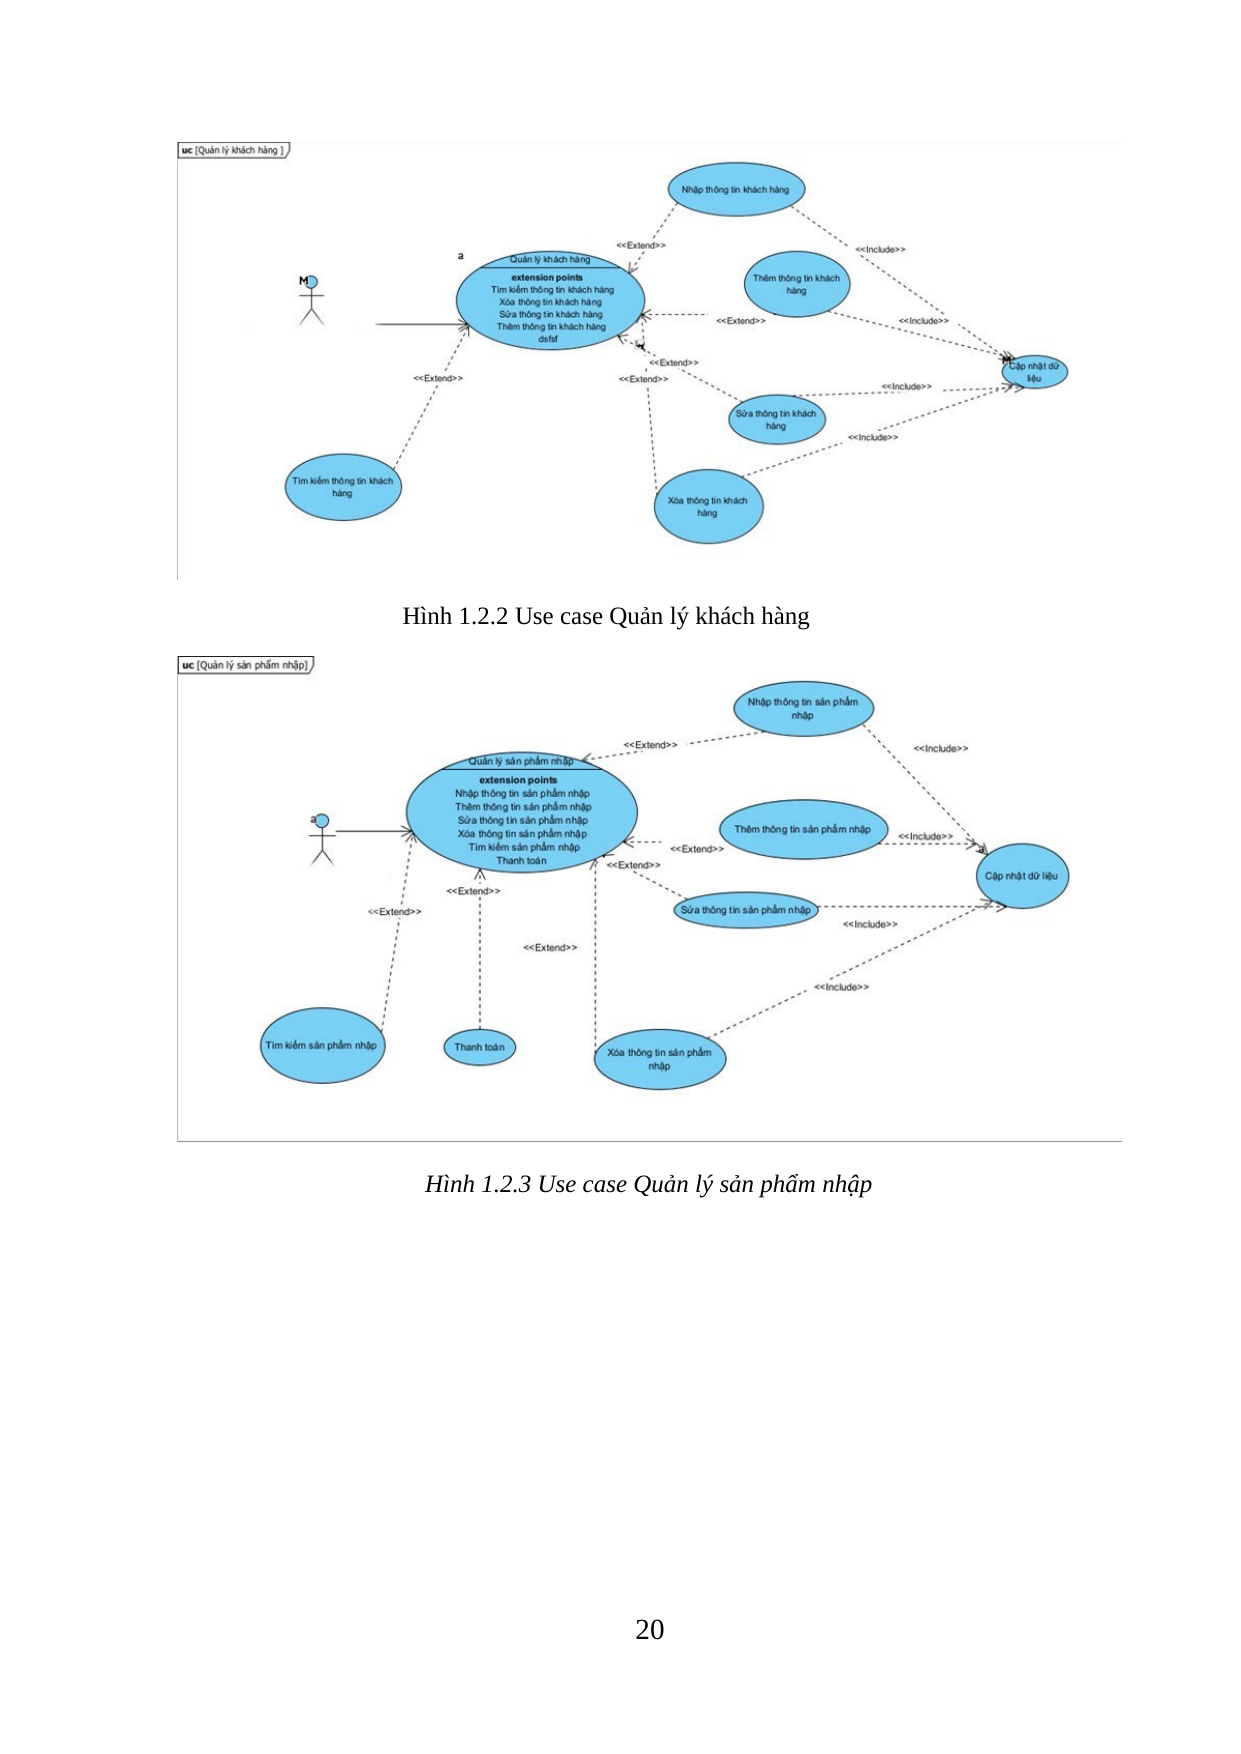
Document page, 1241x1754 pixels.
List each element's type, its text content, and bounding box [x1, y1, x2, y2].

text Hình 1.2.2 Use case Quản lý khách hàng [327, 601, 1122, 630]
picture [177, 142, 1123, 580]
picture [177, 656, 1123, 1142]
text Hình 1.2.3 Use case Quản lý sản phẩm nhập [177, 1169, 1122, 1198]
